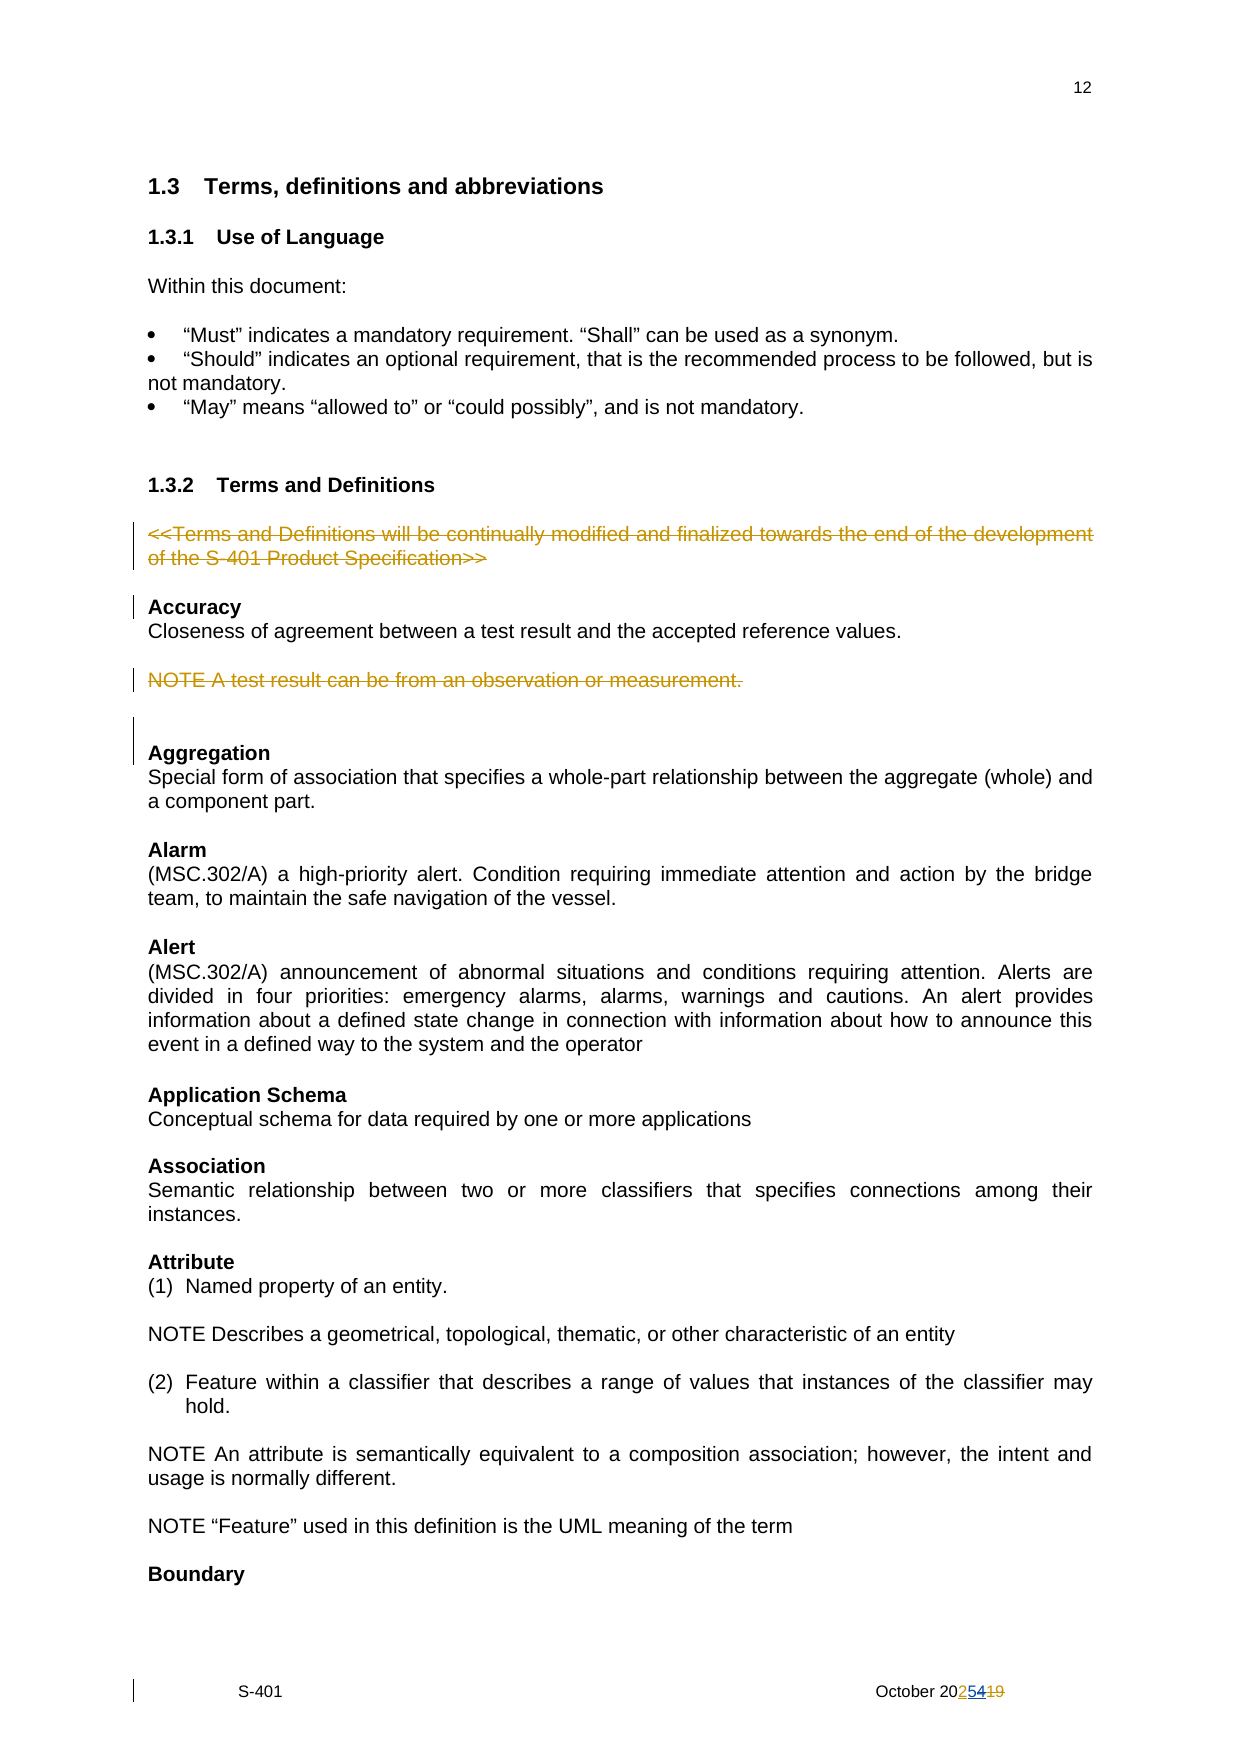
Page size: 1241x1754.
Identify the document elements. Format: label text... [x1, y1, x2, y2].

text Closeness of agreement between a test result and the accepted reference values. [148, 619, 1094, 643]
list “Must” indicates a mandatory requirement. “Shall” can be used as a synonym. [148, 323, 1094, 347]
subtitle Alarm [148, 838, 1094, 862]
text Special form of association that specifies a whole-part relationship between the aggregate (whole) and a component part. [148, 765, 1094, 813]
text Accuracy [148, 595, 1094, 619]
subtitle Alert [148, 934, 1094, 958]
text Within this document: [148, 274, 1094, 298]
text (MSC.302/A) a high-priority alert. Condition requiring immediate attention and action by the bridge team, to maintain the safe navigation of the vessel. [148, 862, 1094, 909]
list Feature within a classifier that describes a range of values that instances of the classifier may hold. [148, 1370, 1094, 1418]
list Named property of an entity. [148, 1274, 1094, 1298]
text Semantic relationship between two or more classifiers that specifies connections among their instances. [148, 1178, 1094, 1226]
list “Should” indicates an optional requirement, that is the recommended process to be followed, but is not mandatory. [148, 347, 1094, 395]
subtitle Terms and Definitions [148, 473, 1094, 497]
text Association [148, 1154, 1094, 1178]
text Aggregation [148, 741, 1094, 765]
subtitle Use of Language [148, 225, 1094, 249]
text Boundary [148, 1562, 1094, 1586]
list “May” means “allowed to” or “could possibly”, and is not mandatory. [148, 395, 1094, 419]
text Application Schema [148, 1082, 1094, 1106]
text NOTE Describes a geometrical, topological, thematic, or other characteristic of an entity [148, 1322, 1094, 1346]
text Conceptual schema for data required by one or more applications [148, 1106, 1094, 1130]
subtitle Terms, definitions and abbreviations [148, 174, 1094, 200]
text Attribute [148, 1250, 1094, 1274]
text NOTE “Feature” used in this definition is the UML meaning of the term [148, 1514, 1094, 1538]
text (MSC.302/A) announcement of abnormal situations and conditions requiring attention. Alerts are divided in four priorities: emergency alarms, alarms, warnings and cautions. An alert provides information about a defined state change in connection with information about how to announce this event in a defined way to the system and the operator [148, 960, 1094, 1056]
text NOTE An attribute is semantically equivalent to a composition association; however, the intent and usage is normally different. [148, 1442, 1094, 1490]
